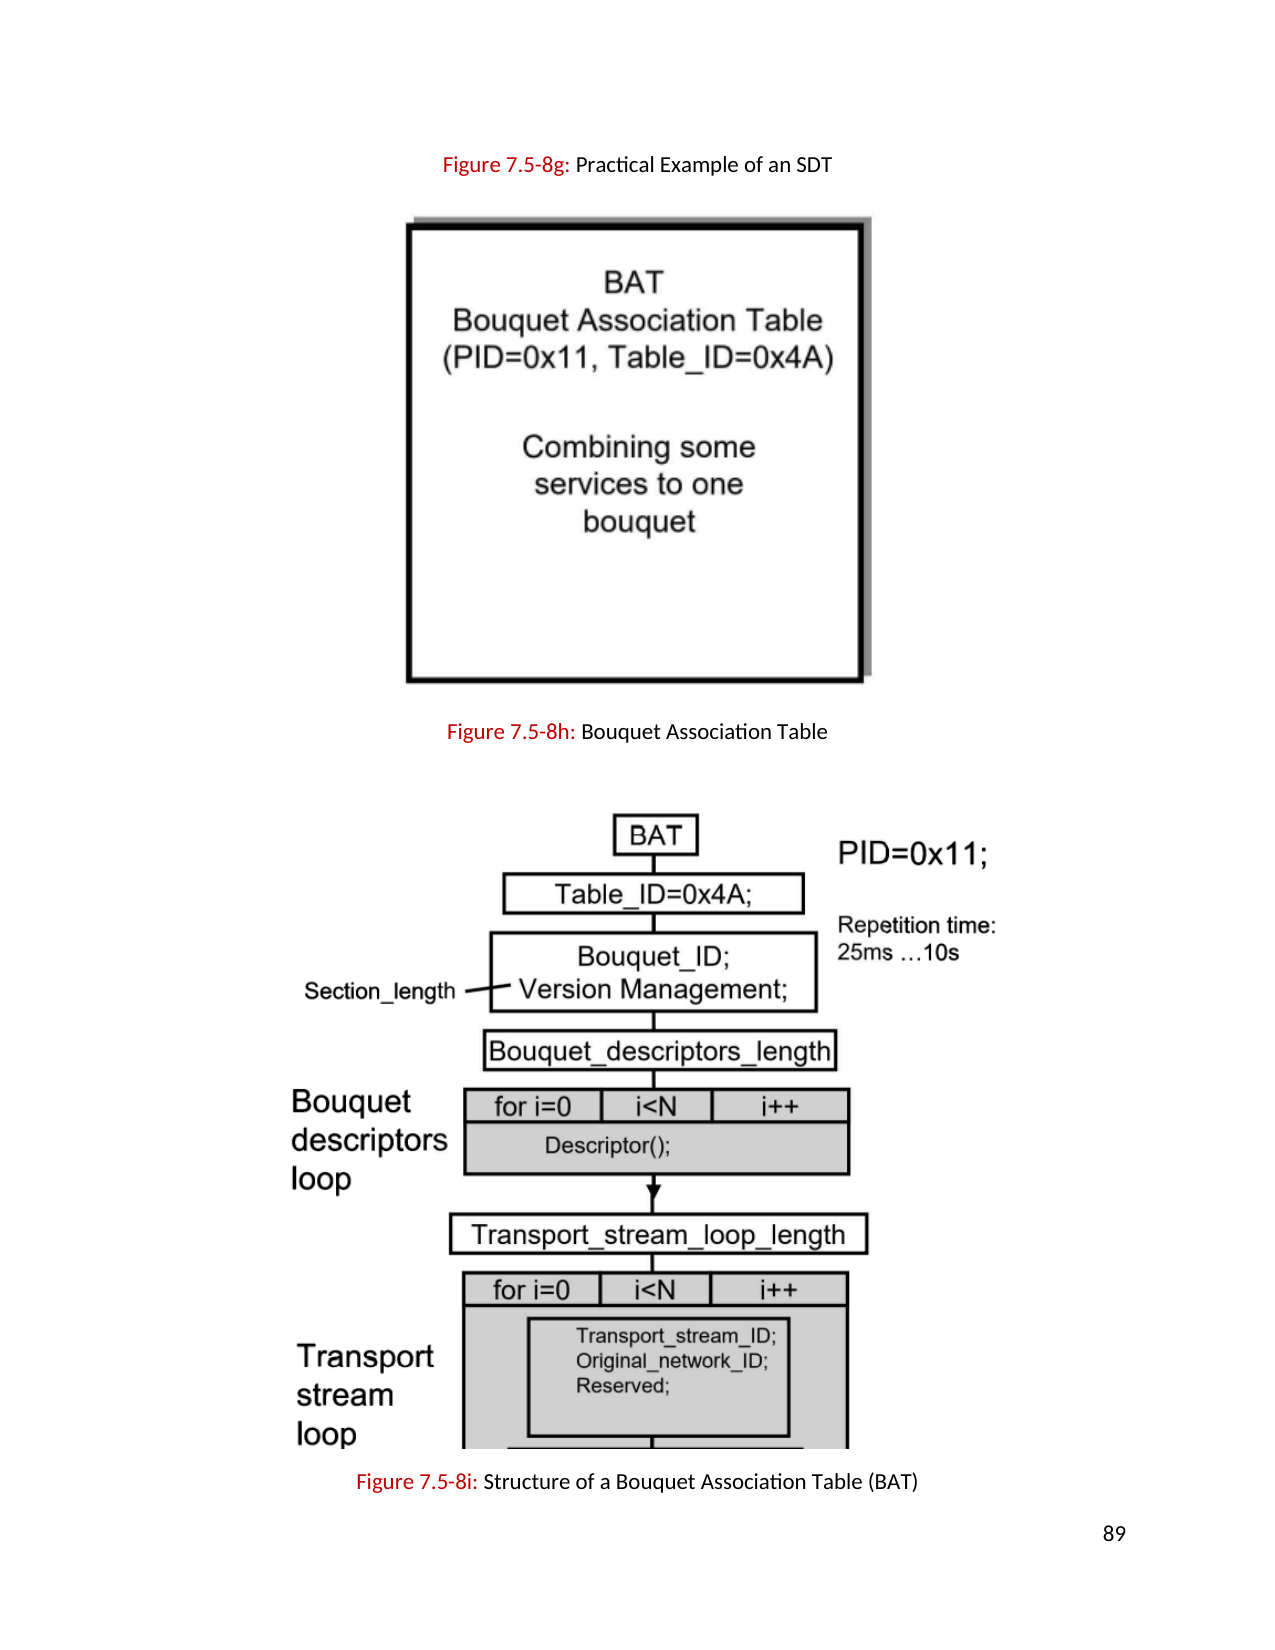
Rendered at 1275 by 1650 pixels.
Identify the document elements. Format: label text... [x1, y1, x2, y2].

text Figure 7.5-8g: Practical Example of an SDT [150, 150, 1125, 178]
text Figure 7.5-8i: Structure of a Bouquet Association Table (BAT) [150, 1467, 1125, 1495]
text Figure 7.5-8h: Bouquet Association Table [150, 717, 1125, 745]
